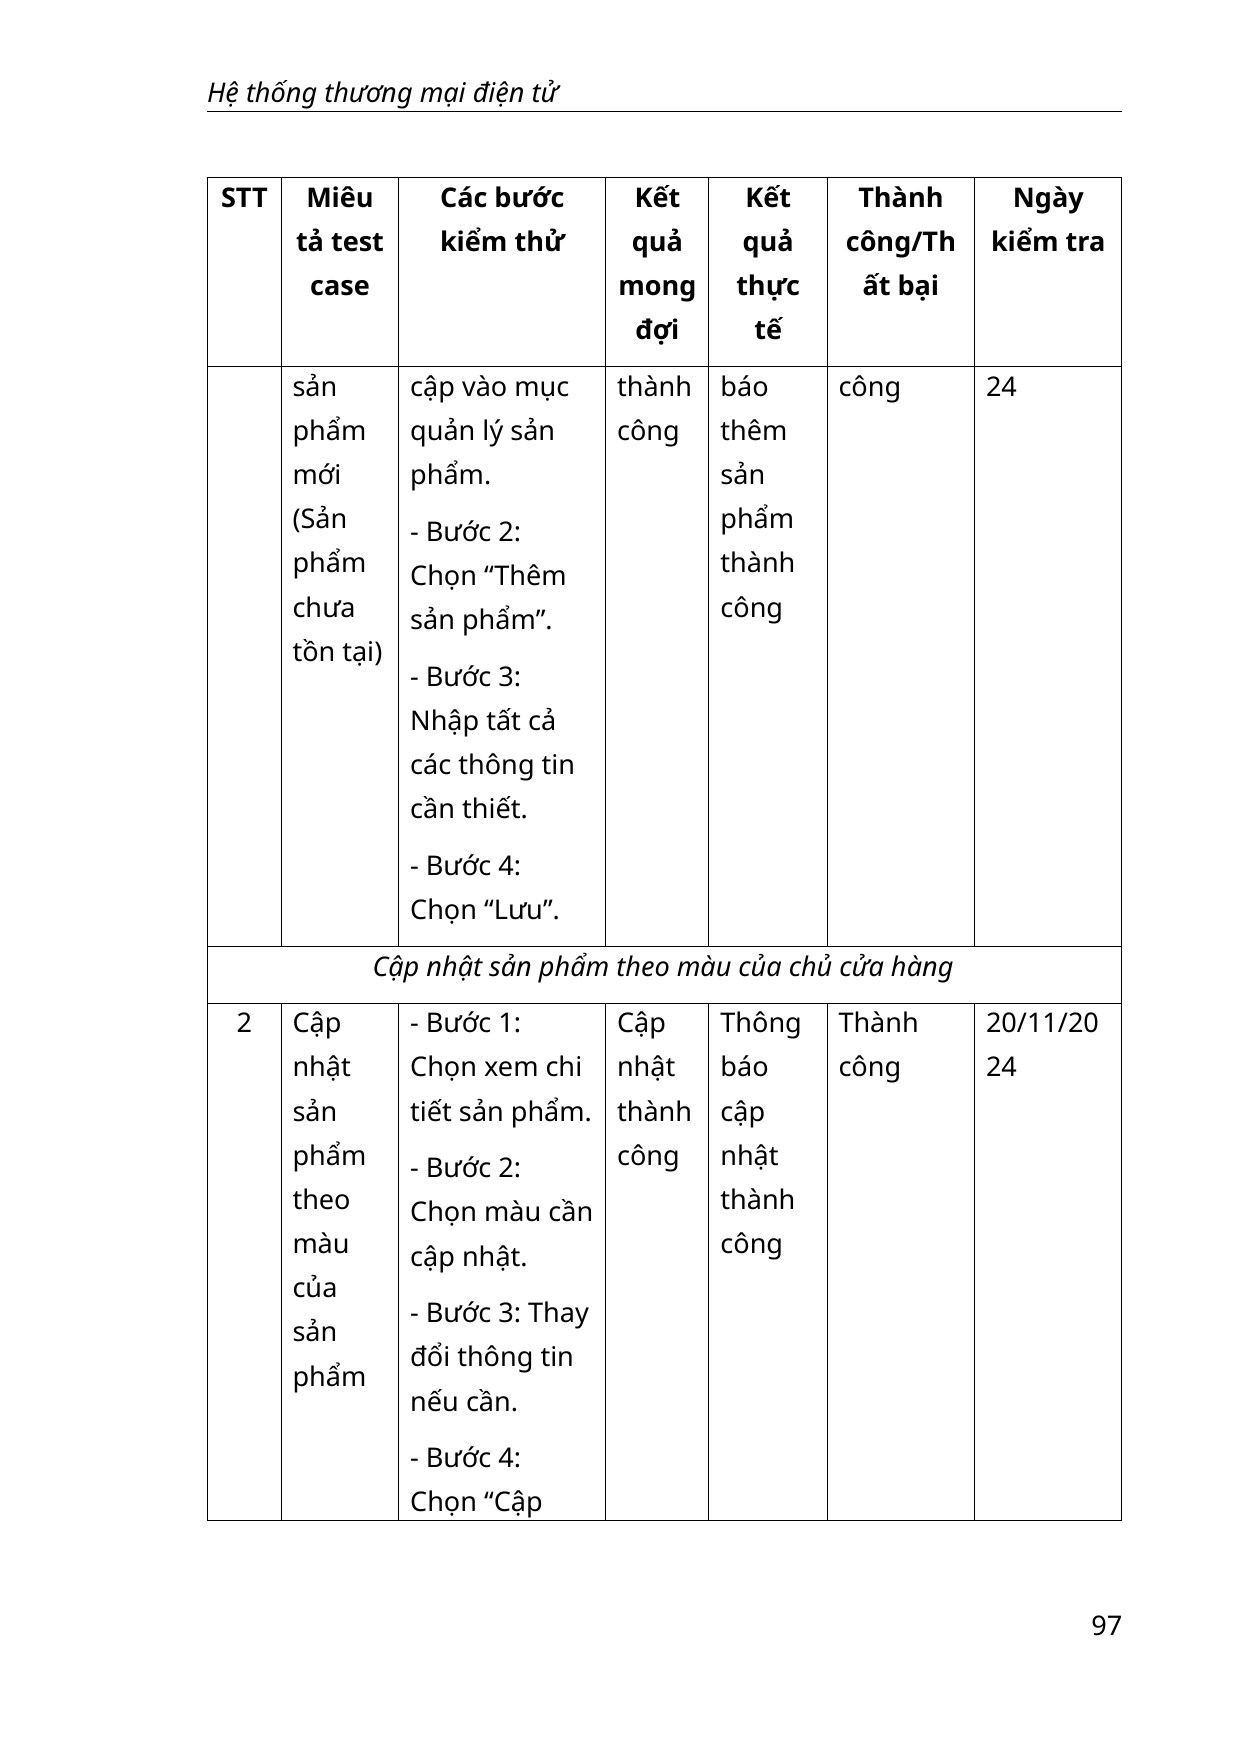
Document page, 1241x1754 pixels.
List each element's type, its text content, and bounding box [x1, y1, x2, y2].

table_cell 20/11/2024 [975, 367, 1121, 946]
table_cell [399, 367, 605, 946]
table_header Miêu tả test case [282, 178, 398, 366]
table_cell Thông báo cập nhật thành công [709, 1004, 827, 1520]
table_cell 2 [208, 1004, 281, 1520]
table_header Thành công/Thất bại [828, 178, 974, 366]
table_header Ngày kiểm tra [975, 178, 1121, 366]
table_cell 1 [208, 367, 281, 946]
table_header Kết quả mong đợi [606, 178, 708, 366]
table_cell 20/11/2024 [975, 1004, 1121, 1520]
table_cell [399, 1004, 605, 1520]
table_cell Thông báo thêm sản phẩm thành công [709, 367, 827, 946]
table_header Kết quả thực tế [709, 178, 827, 366]
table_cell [282, 367, 398, 946]
table_cell Thêm thành công [606, 367, 708, 946]
table_header STT [208, 178, 281, 366]
table_header Các bước kiểm thử [399, 178, 605, 366]
table_cell Thành công [828, 1004, 974, 1520]
table_cell Cập nhật thành công [606, 1004, 708, 1520]
table_cell Cập nhật sản phẩm theo màu của chủ cửa hàng [208, 947, 1121, 1003]
table_cell Thành công [828, 367, 974, 946]
table_cell Cập nhật sản phẩm theo màu của sản phẩm [282, 1004, 398, 1520]
